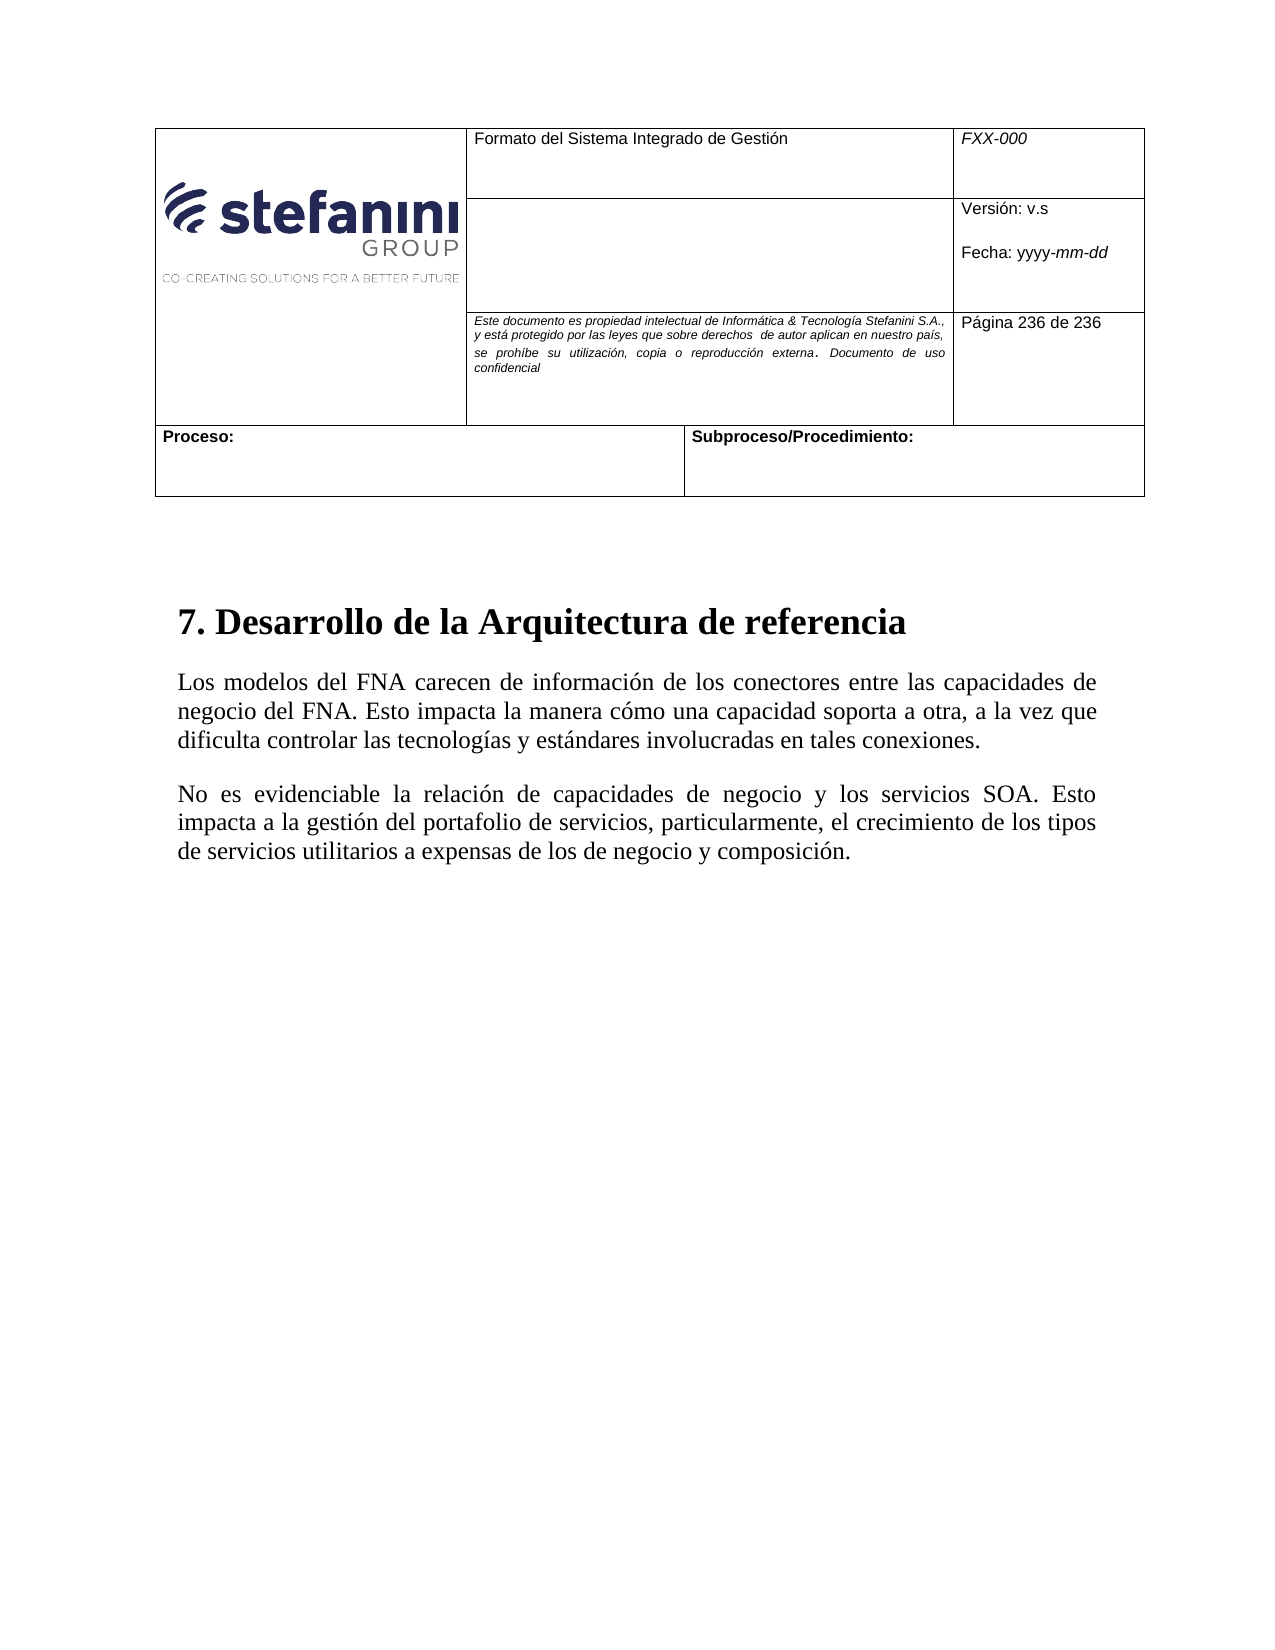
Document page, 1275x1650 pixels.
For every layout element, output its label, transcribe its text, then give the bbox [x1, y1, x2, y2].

text No es evidenciable la relación de capacidades de negocio y los servicios SOA. Esto impacta a la gestión del portafolio de servicios, particularmente, el crecimiento de los tipos de servicios utilitarios a expensas de los de negocio y composición. [177, 779, 1098, 865]
picture [162, 182, 460, 286]
subtitle 7. Desarrollo de la Arquitectura de referencia [177, 599, 1098, 642]
text Los modelos del FNA carecen de información de los conectores entre las capacidades de negocio del FNA. Esto impacta la manera cómo una capacidad soporta a otra, a la vez que dificulta controlar las tecnologías y estándares involucradas en tales conexiones. [177, 667, 1098, 754]
